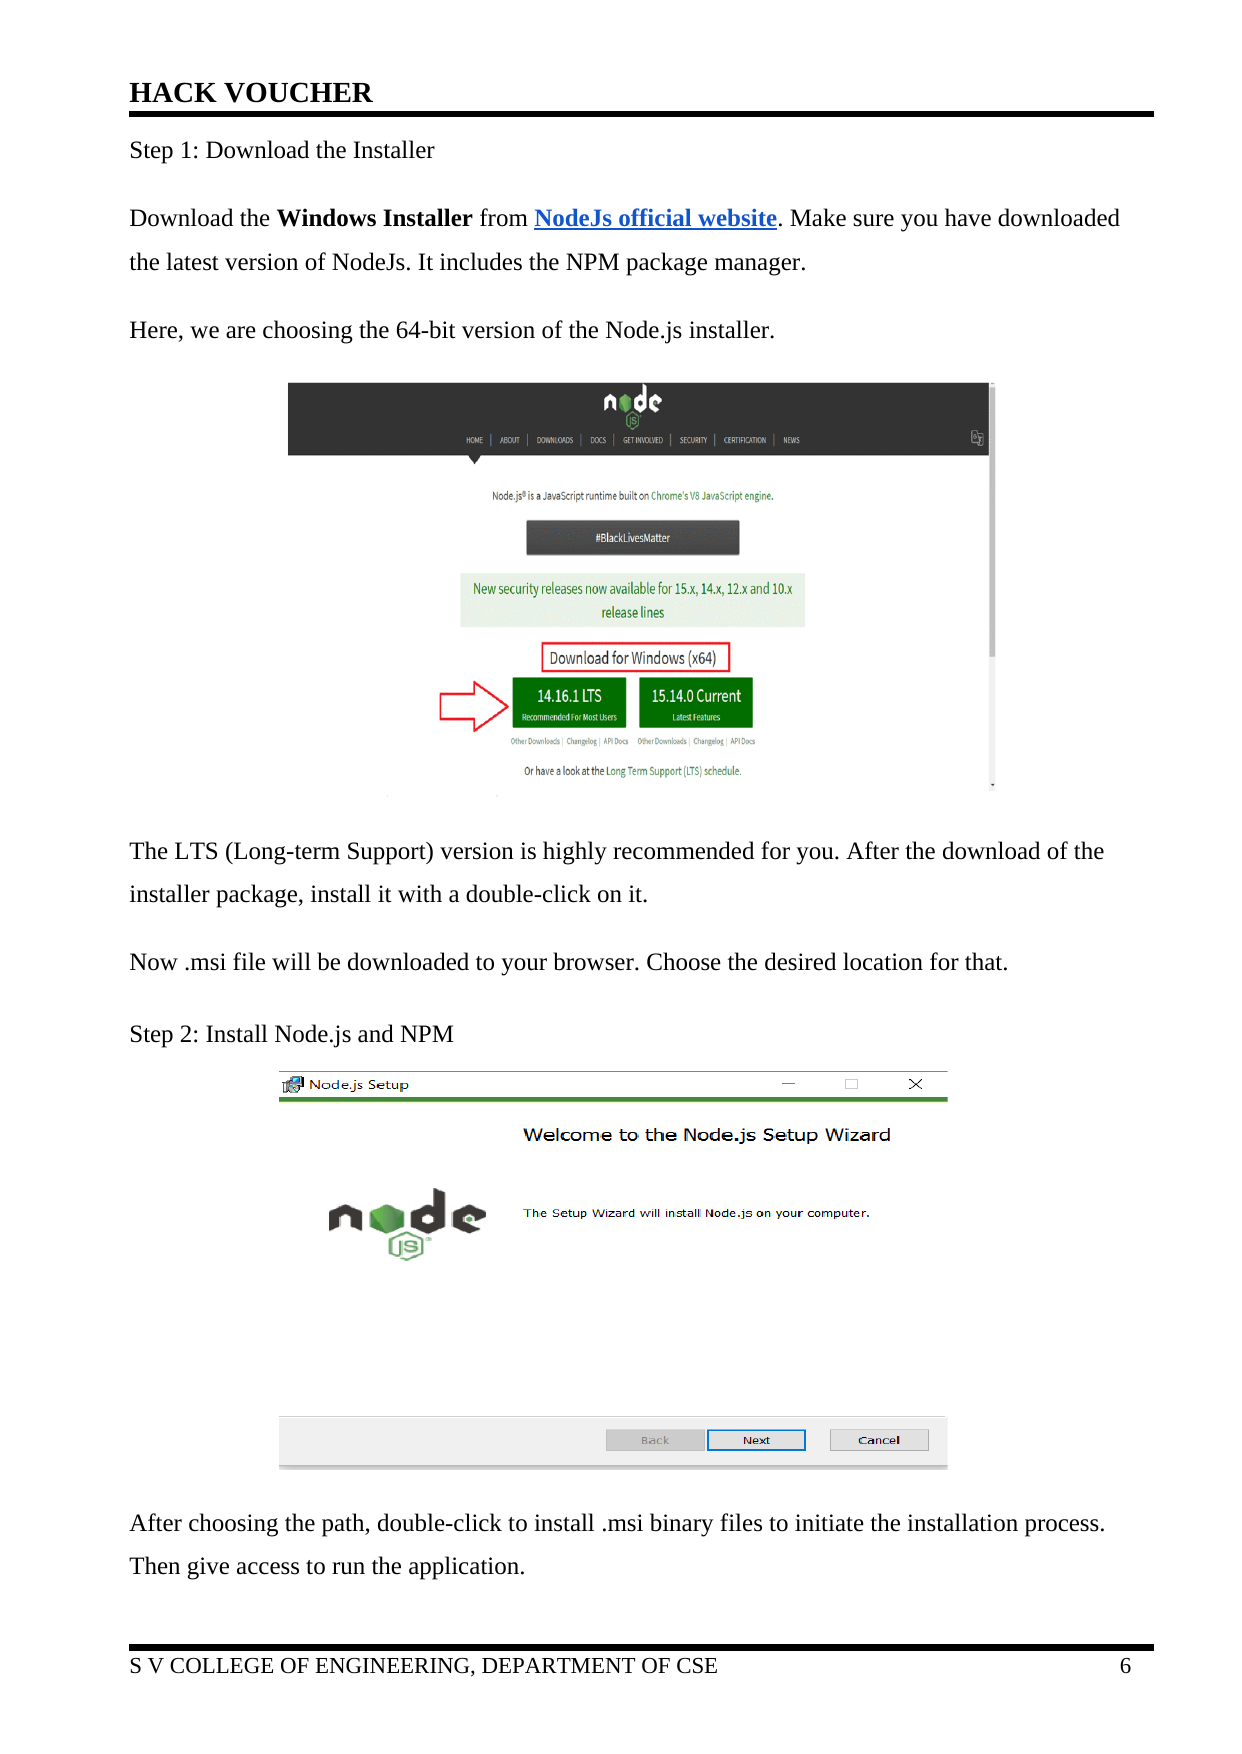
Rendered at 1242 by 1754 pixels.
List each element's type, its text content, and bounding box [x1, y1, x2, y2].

text Here, we are choosing the 64-bit version of the Node.js installer. [129, 315, 1154, 343]
text The LTS (Long-term Support) version is highly recommended for you. After the download of the installer package, install it with a double-click on it. [129, 836, 1154, 908]
subtitle Step 2: Install Node.js and NPM [129, 1019, 1154, 1048]
subtitle Step 1: Download the Installer [129, 135, 1154, 164]
text Now .msi file will be downloaded to your browser. Choose the desired location for that. [129, 947, 1154, 976]
text Download the Windows Installer from NodeJs official website. Make sure you have downloaded the latest version of NodeJs. It includes the NPM package manager. [129, 203, 1154, 275]
picture [287, 382, 996, 797]
text After choosing the path, double-click to install .msi binary files to initiate the installation process. Then give access to run the application. [129, 1508, 1154, 1580]
picture [279, 1071, 948, 1470]
